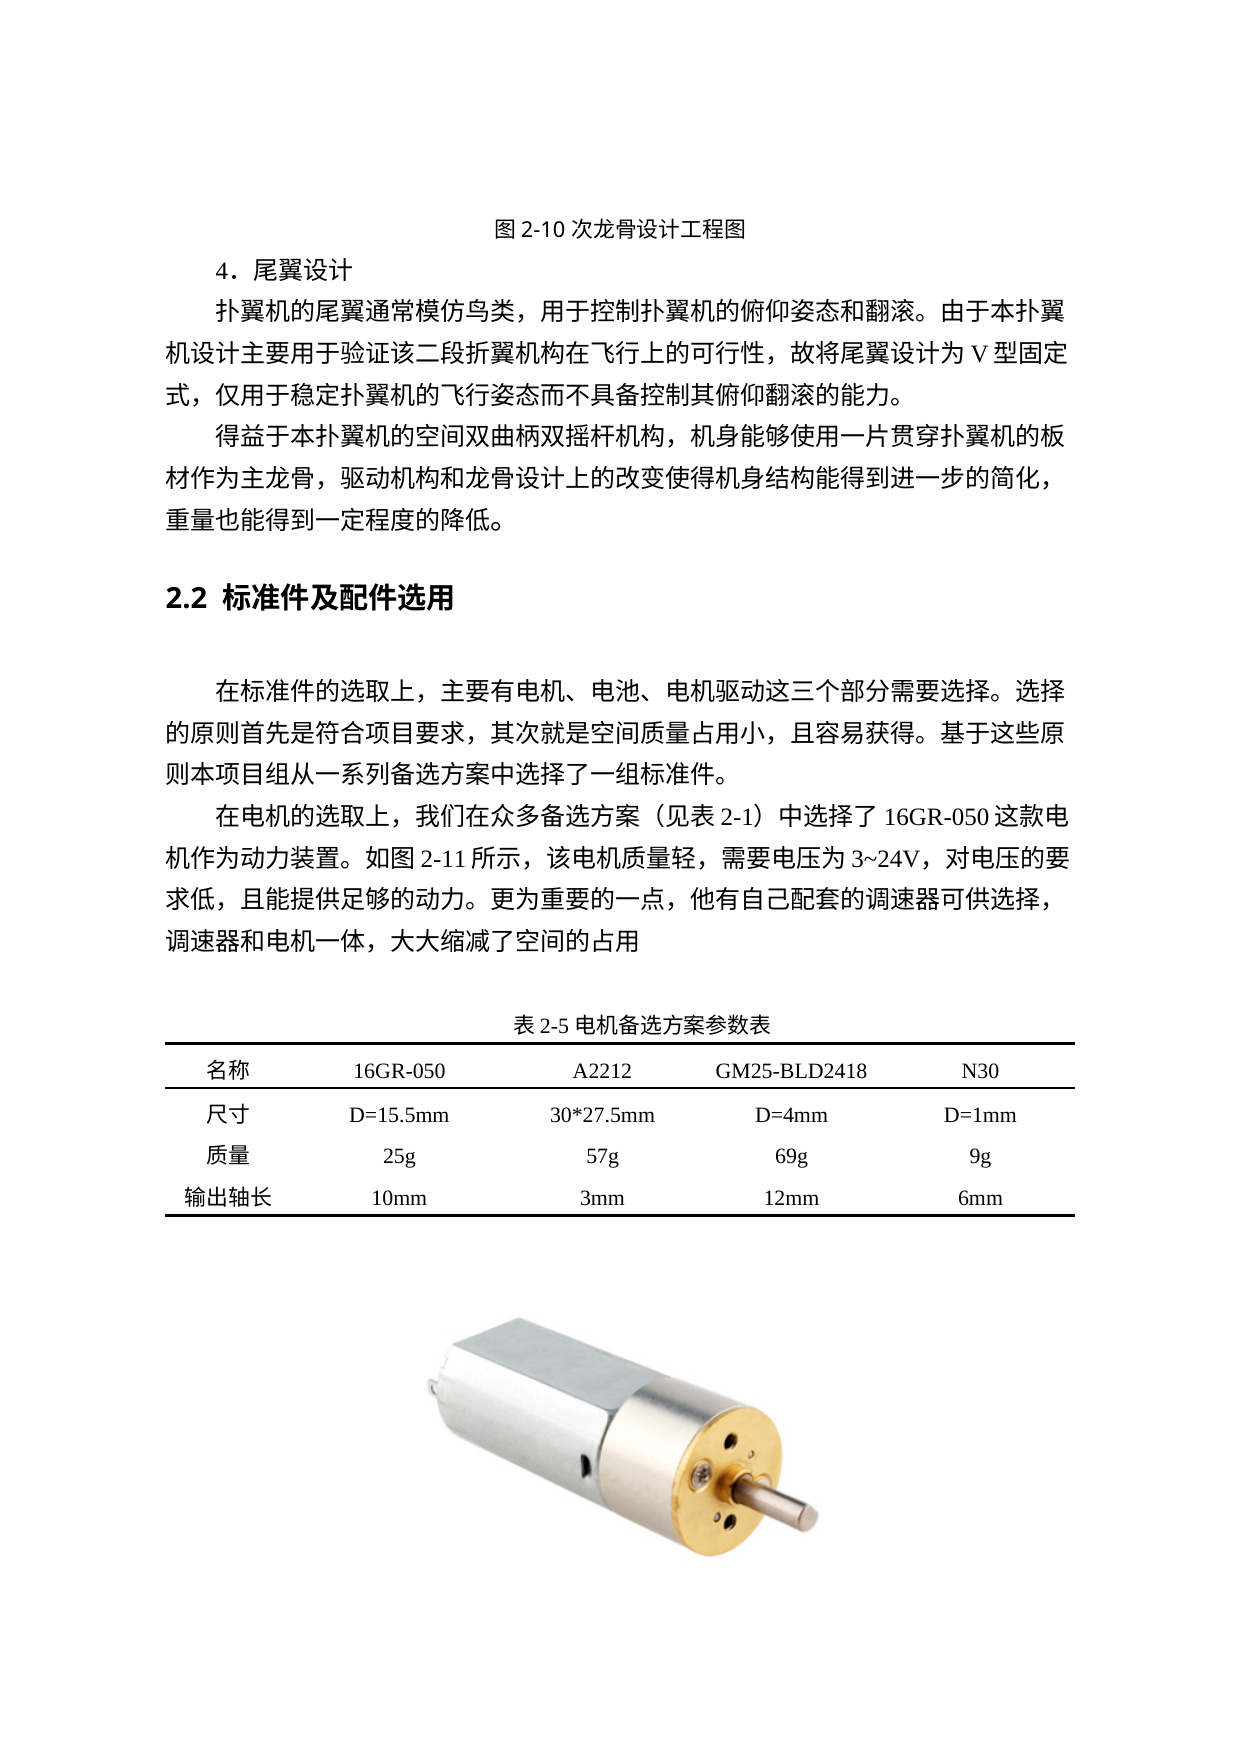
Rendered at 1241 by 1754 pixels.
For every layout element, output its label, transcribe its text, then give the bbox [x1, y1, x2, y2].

picture [375, 1270, 865, 1636]
table_header 16GR-050 [291, 1045, 508, 1087]
table_cell 30*27.5mm [508, 1089, 697, 1130]
table_cell 输出轴长 [165, 1172, 291, 1214]
text 得益于本扑翼机的空间双曲柄双摇杆机构，机身能够使用一片贯穿扑翼机的板材作为主龙骨，驱动机构和龙骨设计上的改变使得机身结构能得到进一步的简化，重量也能得到一定程度的降低。 [165, 412, 1075, 537]
table_header N30 [886, 1045, 1075, 1087]
text 扑翼机的尾翼通常模仿鸟类，用于控制扑翼机的俯仰姿态和翻滚。由于本扑翼机设计主要用于验证该二段折翼机构在飞行上的可行性，故将尾翼设计为V型固定式，仅用于稳定扑翼机的飞行姿态而不具备控制其俯仰翻滚的能力。 [165, 287, 1075, 412]
table_cell 12mm [697, 1172, 886, 1214]
table_cell D=1mm [886, 1089, 1075, 1130]
text 在电机的选取上，我们在众多备选方案（见表2-1）中选择了16GR-050这款电机作为动力装置。如图2-11所示，该电机质量轻，需要电压为3~24V，对电压的要求低，且能提供足够的动力。更为重要的一点，他有自己配套的调速器可供选择，调速器和电机一体，大大缩减了空间的占用 [165, 792, 1075, 959]
text 在标准件的选取上，主要有电机、电池、电机驱动这三个部分需要选择。选择的原则首先是符合项目要求，其次就是空间质量占用小，且容易获得。基于这些原则本项目组从一系列备选方案中选择了一组标准件。 [165, 667, 1075, 792]
table_header 名称 [165, 1045, 291, 1087]
table_cell 69g [697, 1130, 886, 1172]
table_cell 3mm [508, 1172, 697, 1214]
table_header GM25-BLD2418 [697, 1045, 886, 1087]
table_cell 25g [291, 1130, 508, 1172]
table_header A2212 [508, 1045, 697, 1087]
table_cell 9g [886, 1130, 1075, 1172]
table_cell 6mm [886, 1172, 1075, 1214]
table_cell 尺寸 [165, 1089, 291, 1130]
table_cell 质量 [165, 1130, 291, 1172]
text 4．尾翼设计 [165, 246, 1075, 287]
text 图2-10 次龙骨设计工程图 [165, 204, 1075, 246]
table_cell 57g [508, 1130, 697, 1172]
subtitle 2.2 标准件及配件选用 [165, 575, 1075, 617]
table_cell 10mm [291, 1172, 508, 1214]
table_cell D=4mm [697, 1089, 886, 1130]
table_cell D=15.5mm [291, 1089, 508, 1130]
